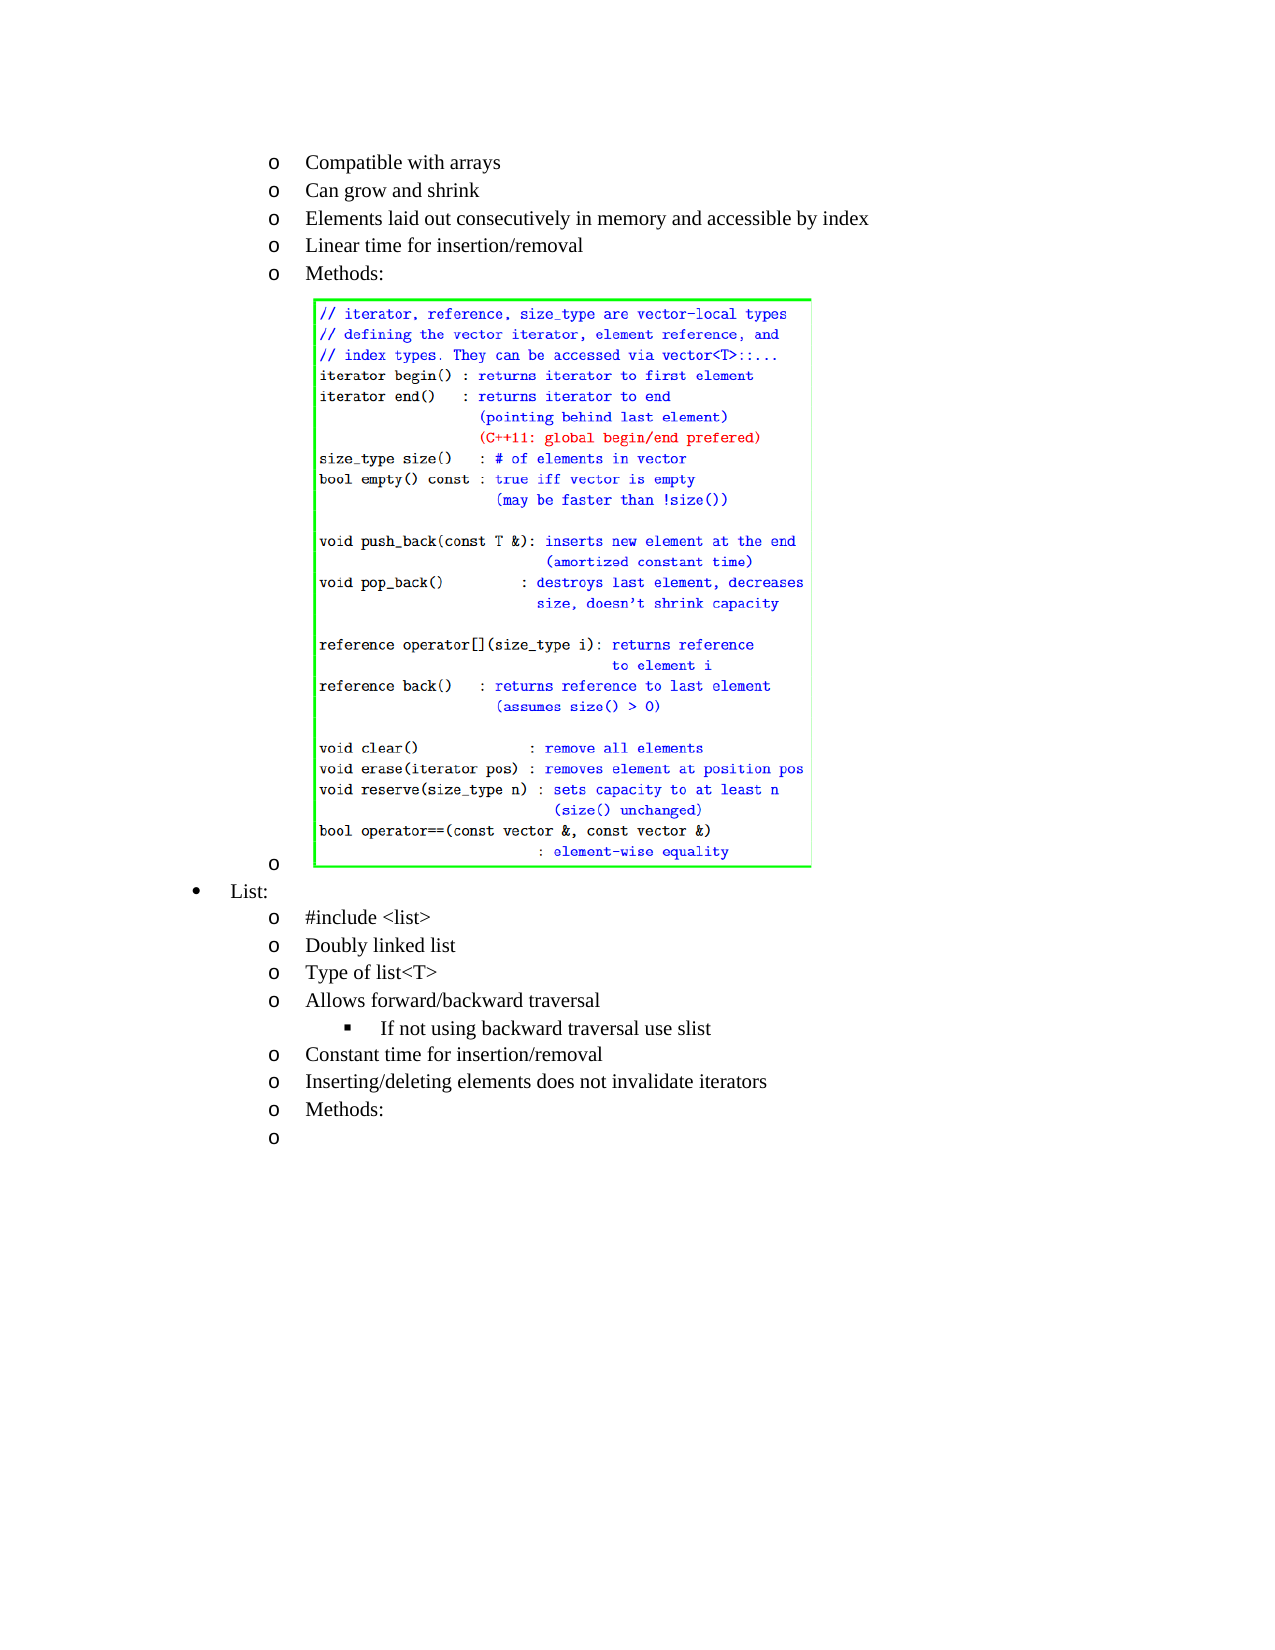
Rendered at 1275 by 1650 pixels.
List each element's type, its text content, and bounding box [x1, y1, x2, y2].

list Can grow and shrink [268, 178, 1125, 203]
list Inserting/deleting elements does not invalidate iterators [268, 1069, 1125, 1095]
list Allows forward/backward traversal [268, 988, 1125, 1014]
list Methods: [268, 261, 1125, 287]
list Linear time for insertion/removal [268, 233, 1125, 259]
list Type of list<T> [268, 960, 1125, 986]
list List: [193, 879, 1125, 903]
list Elements laid out consecutively in memory and accessible by index [268, 205, 1125, 231]
list #include <list> [268, 905, 1125, 931]
list Doubly linked list [268, 932, 1125, 958]
list Methods: [268, 1097, 1125, 1123]
list Constant time for insertion/removal [268, 1042, 1125, 1067]
list If not using backward traversal use slist [343, 1016, 1125, 1040]
list Compatible with arrays [268, 150, 1125, 176]
picture [305, 288, 812, 871]
